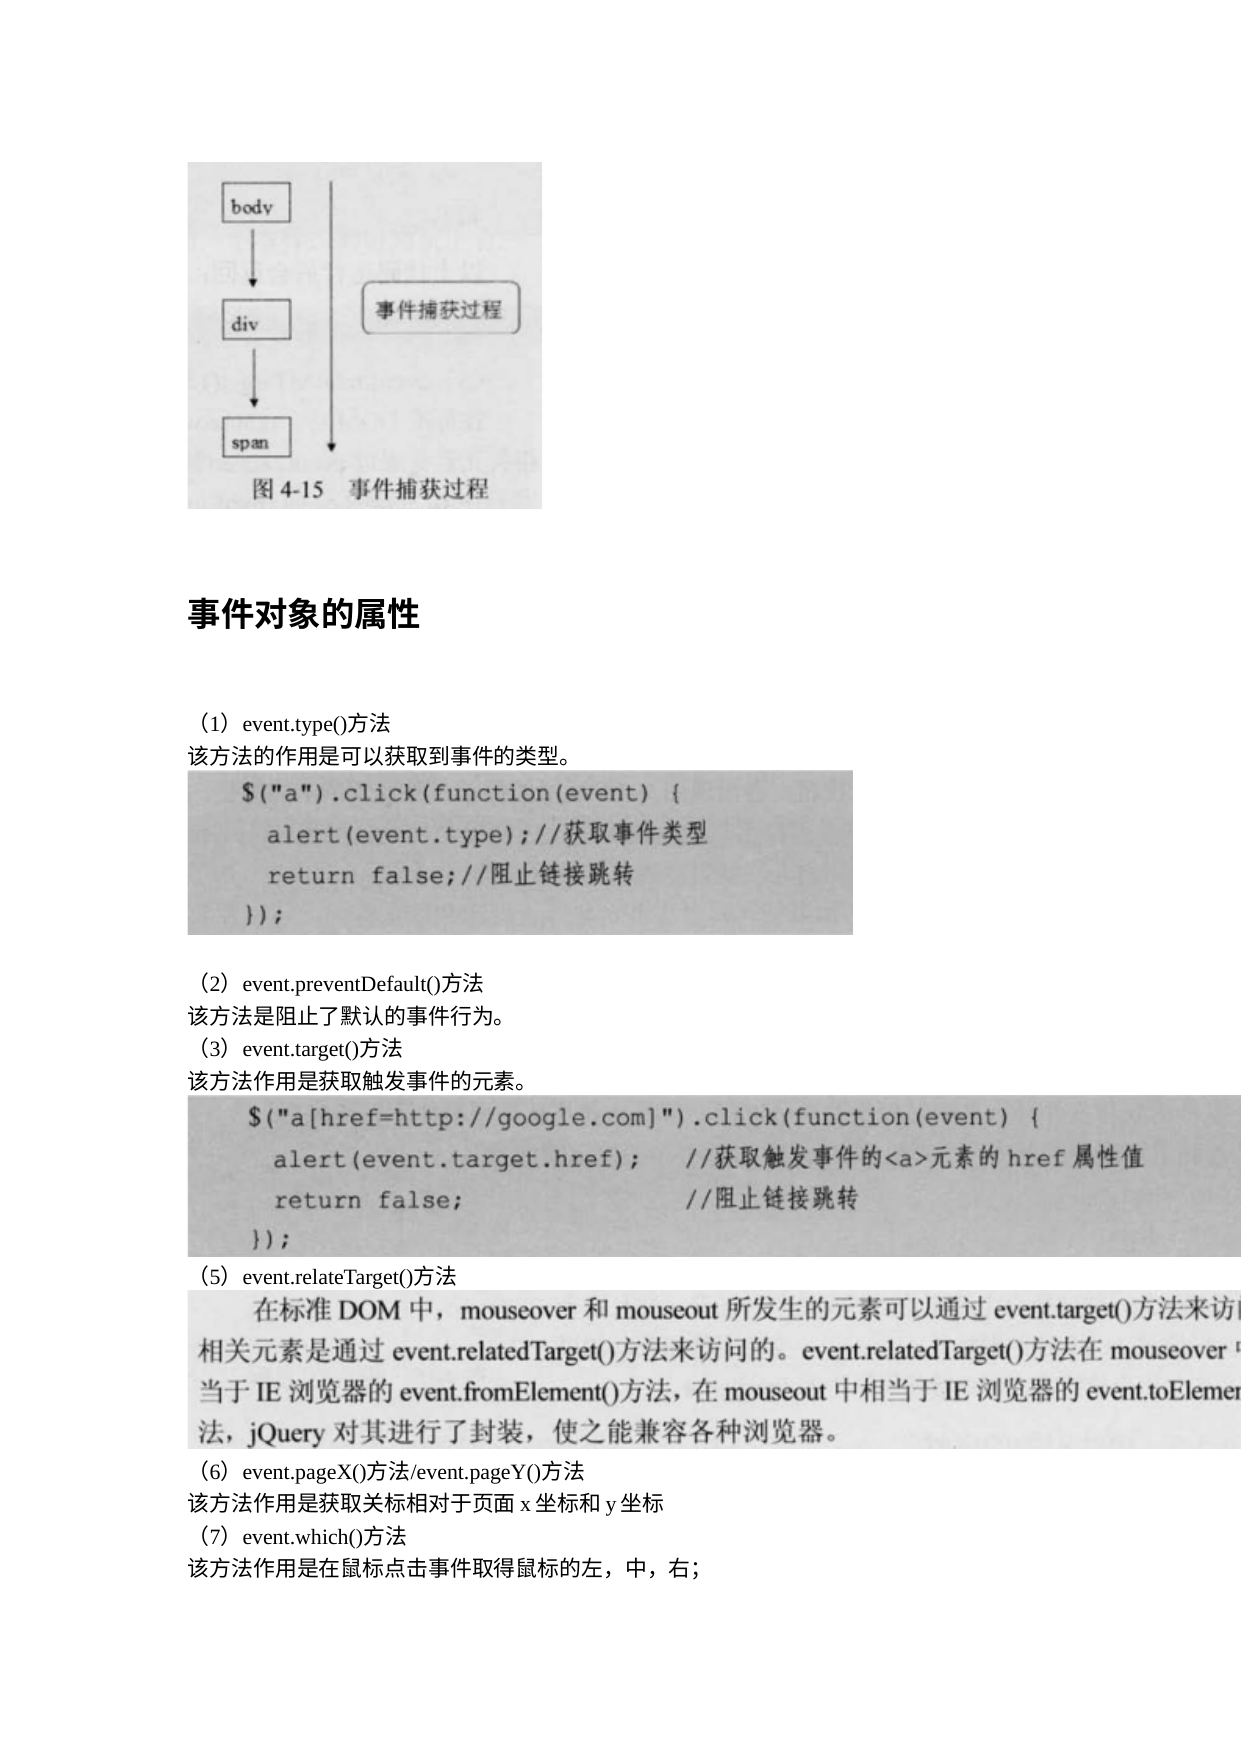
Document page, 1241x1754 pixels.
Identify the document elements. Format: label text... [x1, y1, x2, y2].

list event.relateTarget()方法 [187, 1258, 1053, 1290]
picture [187, 770, 853, 935]
list 该方法作用是获取触发事件的元素。 [187, 1063, 1053, 1095]
list 该方法作用是获取关标相对于页面x坐标和y坐标 [187, 1485, 1053, 1518]
subtitle 事件对象的属性 [187, 579, 1053, 644]
list event.which()方法 [187, 1518, 1053, 1550]
picture [187, 162, 543, 509]
list event.pageX()方法/event.pageY()方法 [187, 1453, 1053, 1485]
list 该方法的作用是可以获取到事件的类型。 [187, 738, 1053, 770]
list 该方法作用是在鼠标点击事件取得鼠标的左，中，右； [187, 1550, 1053, 1583]
list event.preventDefault()方法 [187, 965, 1053, 998]
list event.target()方法 [187, 1030, 1053, 1063]
picture [187, 1290, 1241, 1448]
list 该方法是阻止了默认的事件行为。 [187, 998, 1053, 1030]
list event.type()方法 [187, 705, 1053, 738]
picture [187, 1095, 1241, 1257]
